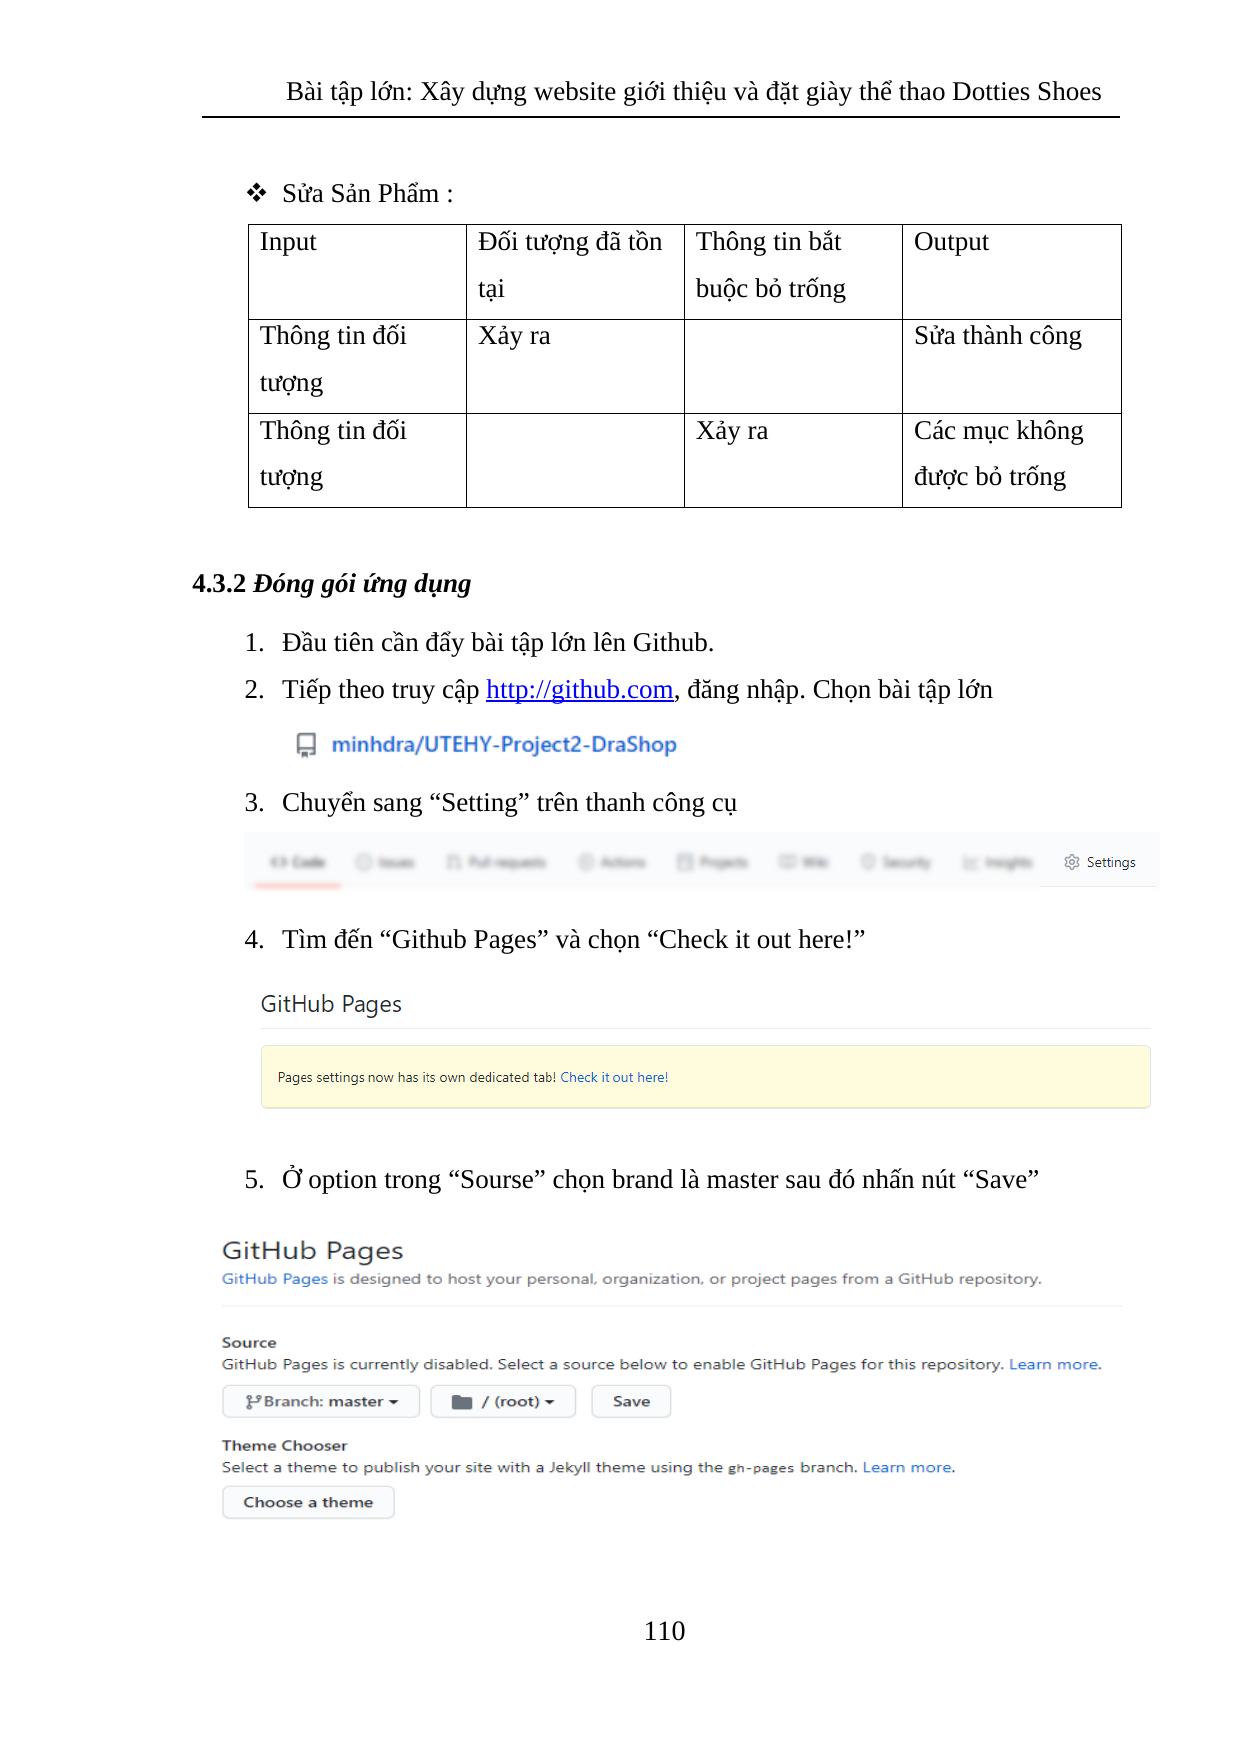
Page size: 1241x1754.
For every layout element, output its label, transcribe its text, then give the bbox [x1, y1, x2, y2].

table_cell Xảy ra [685, 414, 902, 507]
list Đầu tiên cần đẩy bài tập lớn lên Github. [244, 627, 1122, 658]
table_cell Thông tin đối tượng [249, 320, 466, 413]
list Tìm đến “Github Pages” và chọn “Check it out here!” [244, 923, 1122, 954]
picture [206, 1222, 1123, 1530]
list Tiếp theo truy cập http://github.com, đăng nhập. Chọn bài tập lớn [244, 673, 1122, 704]
table_cell Các mục không được bỏ trống [903, 414, 1121, 507]
picture [244, 969, 1160, 1136]
table_header Đối tượng đã tồn tại [467, 225, 684, 318]
picture [244, 720, 770, 771]
list Sửa Sản Phẩm : [244, 177, 1122, 208]
list Đóng gói ứng dụng [192, 567, 1122, 598]
list Chuyển sang “Setting” trên thanh công cụ [244, 786, 1122, 817]
table_header Thông tin bắt buộc bỏ trống [685, 225, 902, 318]
table_cell [467, 414, 684, 507]
picture [244, 832, 1160, 908]
table_cell [685, 320, 902, 413]
table_header Output [903, 225, 1121, 318]
table_cell Thông tin đối tượng [249, 414, 466, 507]
table_cell Xảy ra [467, 320, 684, 413]
table_header Input [249, 225, 466, 318]
list Ở option trong “Sourse” chọn brand là master sau đó nhấn nút “Save” [244, 1163, 1122, 1194]
table_cell Sửa thành công [903, 320, 1121, 413]
